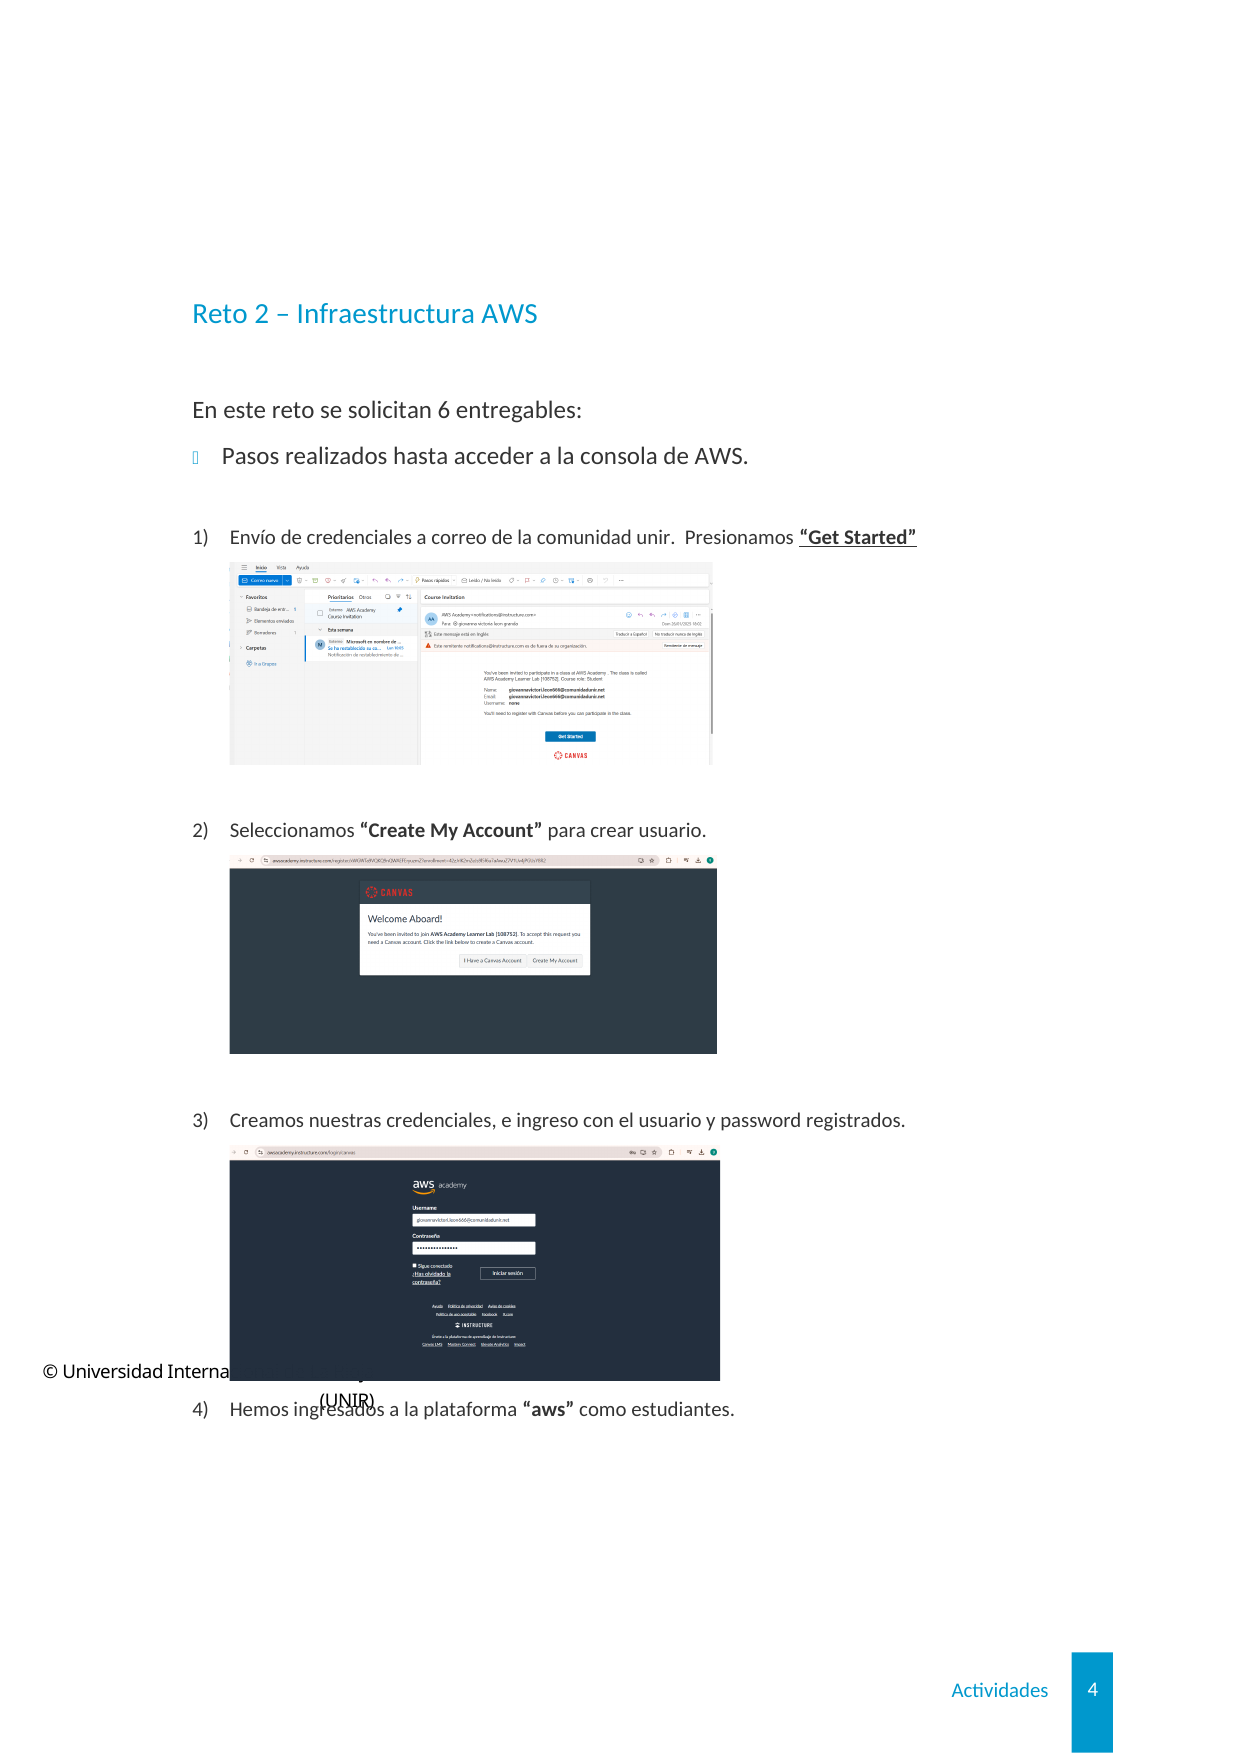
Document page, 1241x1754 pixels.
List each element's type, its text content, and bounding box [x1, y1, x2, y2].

list Hemos ingresados a la plataforma “aws” como estudiantes. [192, 1396, 1048, 1421]
list Seleccionamos “Create My Account” para crear usuario. [192, 817, 1048, 843]
list Pasos realizados hasta acceder a la consola de AWS. [192, 440, 1048, 471]
text En este reto se solicitan 6 entregables: [192, 394, 1048, 425]
picture [193, 452, 198, 464]
list Envío de credenciales a correo de la comunidad unir. Presionamos “Get Started” [192, 524, 1048, 549]
picture [229, 1145, 721, 1381]
text Reto 2 – Infraestructura AWS [192, 295, 1048, 331]
list Creamos nuestras credenciales, e ingreso con el usuario y password registrados. [192, 1107, 1048, 1132]
picture [229, 855, 717, 1054]
picture [229, 562, 713, 765]
